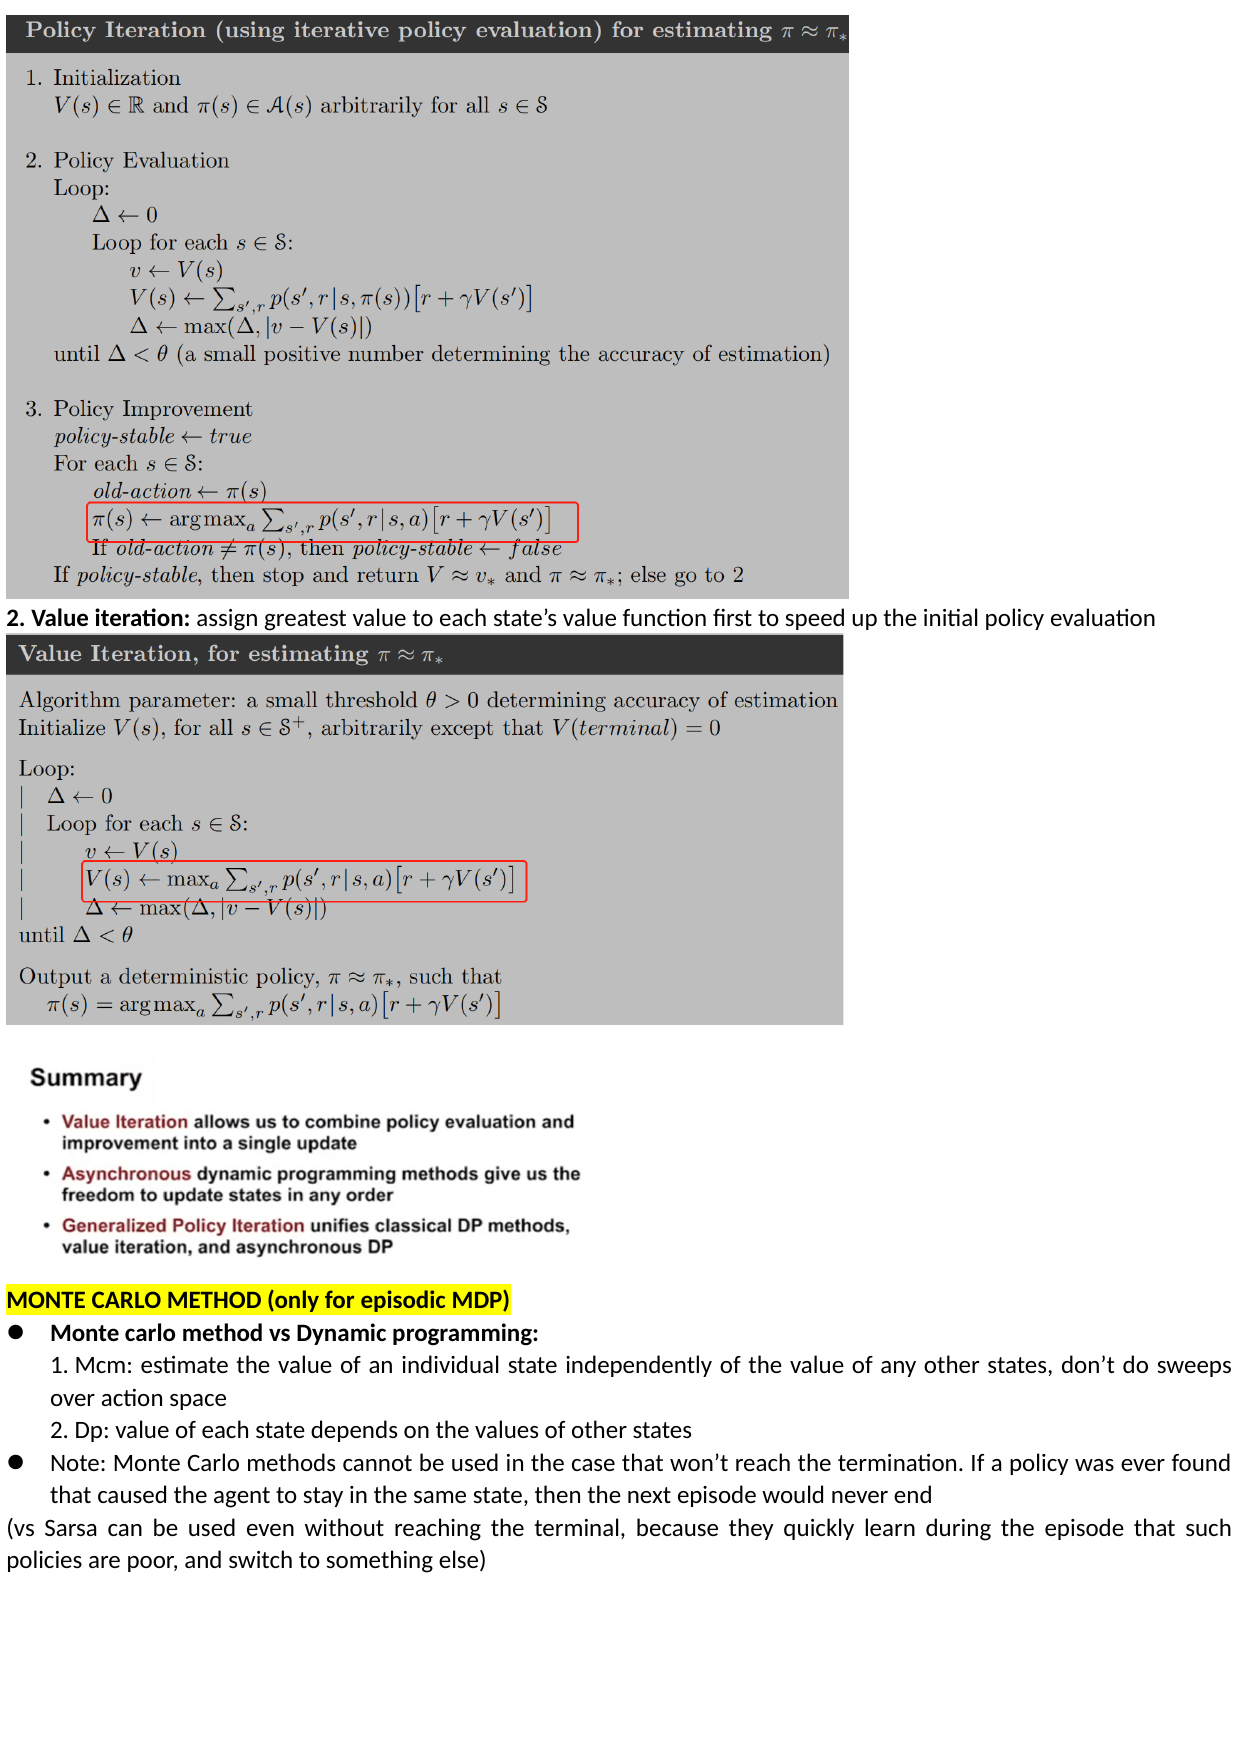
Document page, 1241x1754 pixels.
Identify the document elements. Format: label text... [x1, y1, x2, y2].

list MONTE CARLO METHOD (only for episodic MDP) [6, 1283, 1234, 1316]
list Value iteration: assign greatest value to each state’s value function first to speed up the initial policy evaluation [6, 601, 1234, 633]
list Note: Monte Carlo methods cannot be used in the case that won’t reach the termination. If a policy was ever found that caused the agent to stay in the same state, then the next episode would never end [6, 1446, 1234, 1511]
list Dp: value of each state depends on the values of other states [50, 1413, 1234, 1446]
list Monte carlo method vs Dynamic programming: [6, 1316, 1234, 1348]
picture [6, 633, 844, 1025]
picture [6, 15, 849, 599]
list Mcm: estimate the value of an individual state independently of the value of any other states, don’t do sweeps over action space [50, 1348, 1234, 1413]
picture [6, 1055, 589, 1277]
list (vs Sarsa can be used even without reaching the terminal, because they quickly learn during the episode that such policies are poor, and switch to something else) [6, 1511, 1234, 1576]
